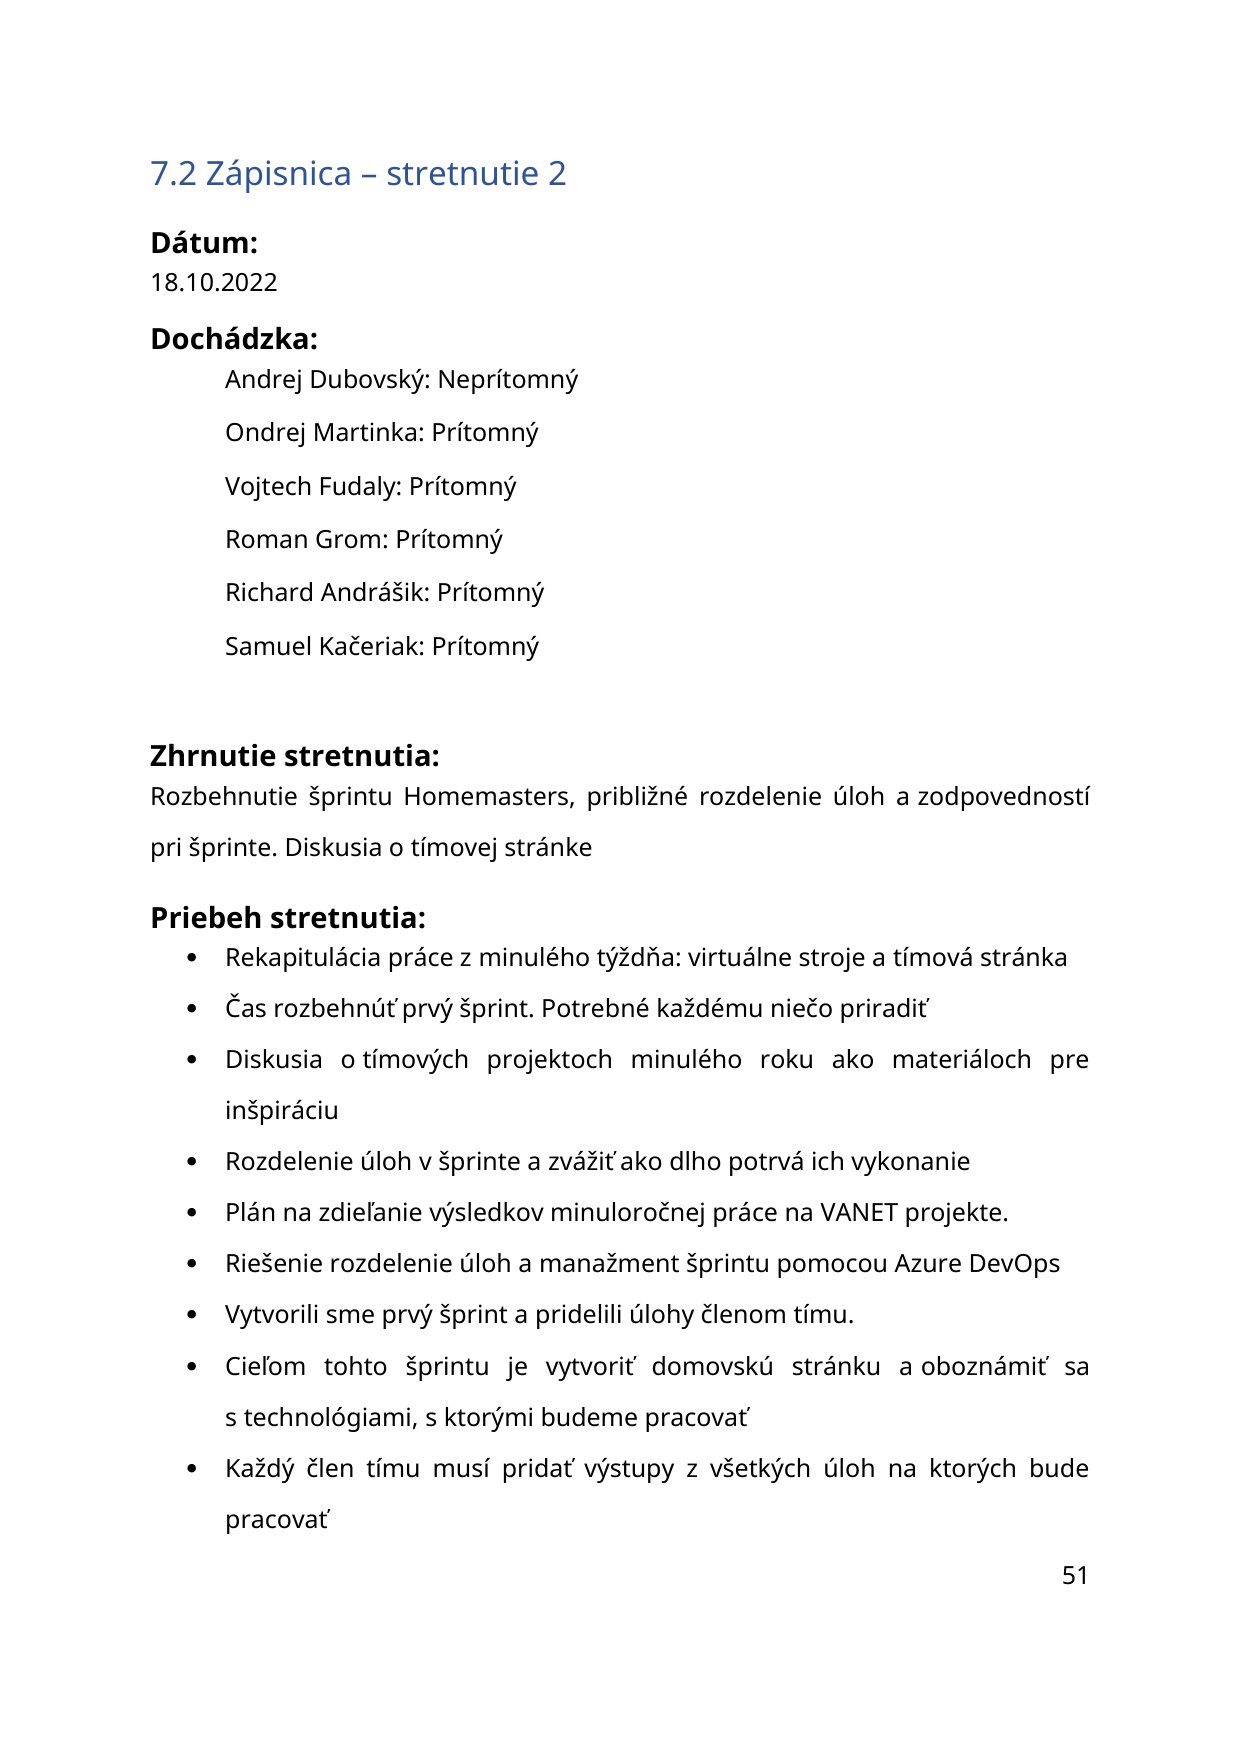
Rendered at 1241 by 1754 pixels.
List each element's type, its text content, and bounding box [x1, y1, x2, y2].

list Čas rozbehnúť prvý šprint. Potrebné každému niečo priradiť [187, 991, 1090, 1025]
subtitle Dátum: [150, 222, 1090, 262]
text Rozbehnutie šprintu Homemasters, približné rozdelenie úloh a zodpovedností pri šprinte. Diskusia o tímovej stránke [150, 778, 1090, 863]
text Richard Andrášik: Prítomný [225, 575, 1090, 609]
list Každý člen tímu musí pridať výstupy z všetkých úloh na ktorých bude pracovať [187, 1450, 1090, 1535]
text Vojtech Fudaly: Prítomný [225, 468, 1090, 502]
text 18.10.2022 [150, 265, 1090, 299]
list Diskusia o tímových projektoch minulého roku ako materiáloch pre inšpiráciu [187, 1042, 1090, 1127]
text Roman Grom: Prítomný [225, 522, 1090, 556]
list Vytvorili sme prvý šprint a pridelili úlohy členom tímu. [187, 1297, 1090, 1331]
text Samuel Kačeriak: Prítomný [225, 628, 1090, 663]
list Rekapitulácia práce z minulého týždňa: virtuálne stroje a tímová stránka [187, 940, 1090, 974]
subtitle Dochádzka: [150, 318, 1090, 358]
list Cieľom tohto šprintu je vytvoriť domovskú stránku a oboznámiť sa s technológiami, s ktorými budeme pracovať [187, 1348, 1090, 1433]
list Plán na zdieľanie výsledkov minuloročnej práce na VANET projekte. [187, 1195, 1090, 1229]
subtitle Zhrnutie stretnutia: [150, 735, 1090, 775]
list Rozdelenie úloh v šprinte a zvážiť ako dlho potrvá ich vykonanie [187, 1144, 1090, 1178]
subtitle Priebeh stretnutia: [150, 897, 1090, 937]
text Ondrej Martinka: Prítomný [225, 415, 1090, 449]
text Andrej Dubovský: Neprítomný [225, 361, 1090, 395]
subtitle 7.2 Zápisnica – stretnutie 2 [150, 150, 1090, 195]
list Riešenie rozdelenie úloh a manažment šprintu pomocou Azure DevOps [187, 1246, 1090, 1280]
